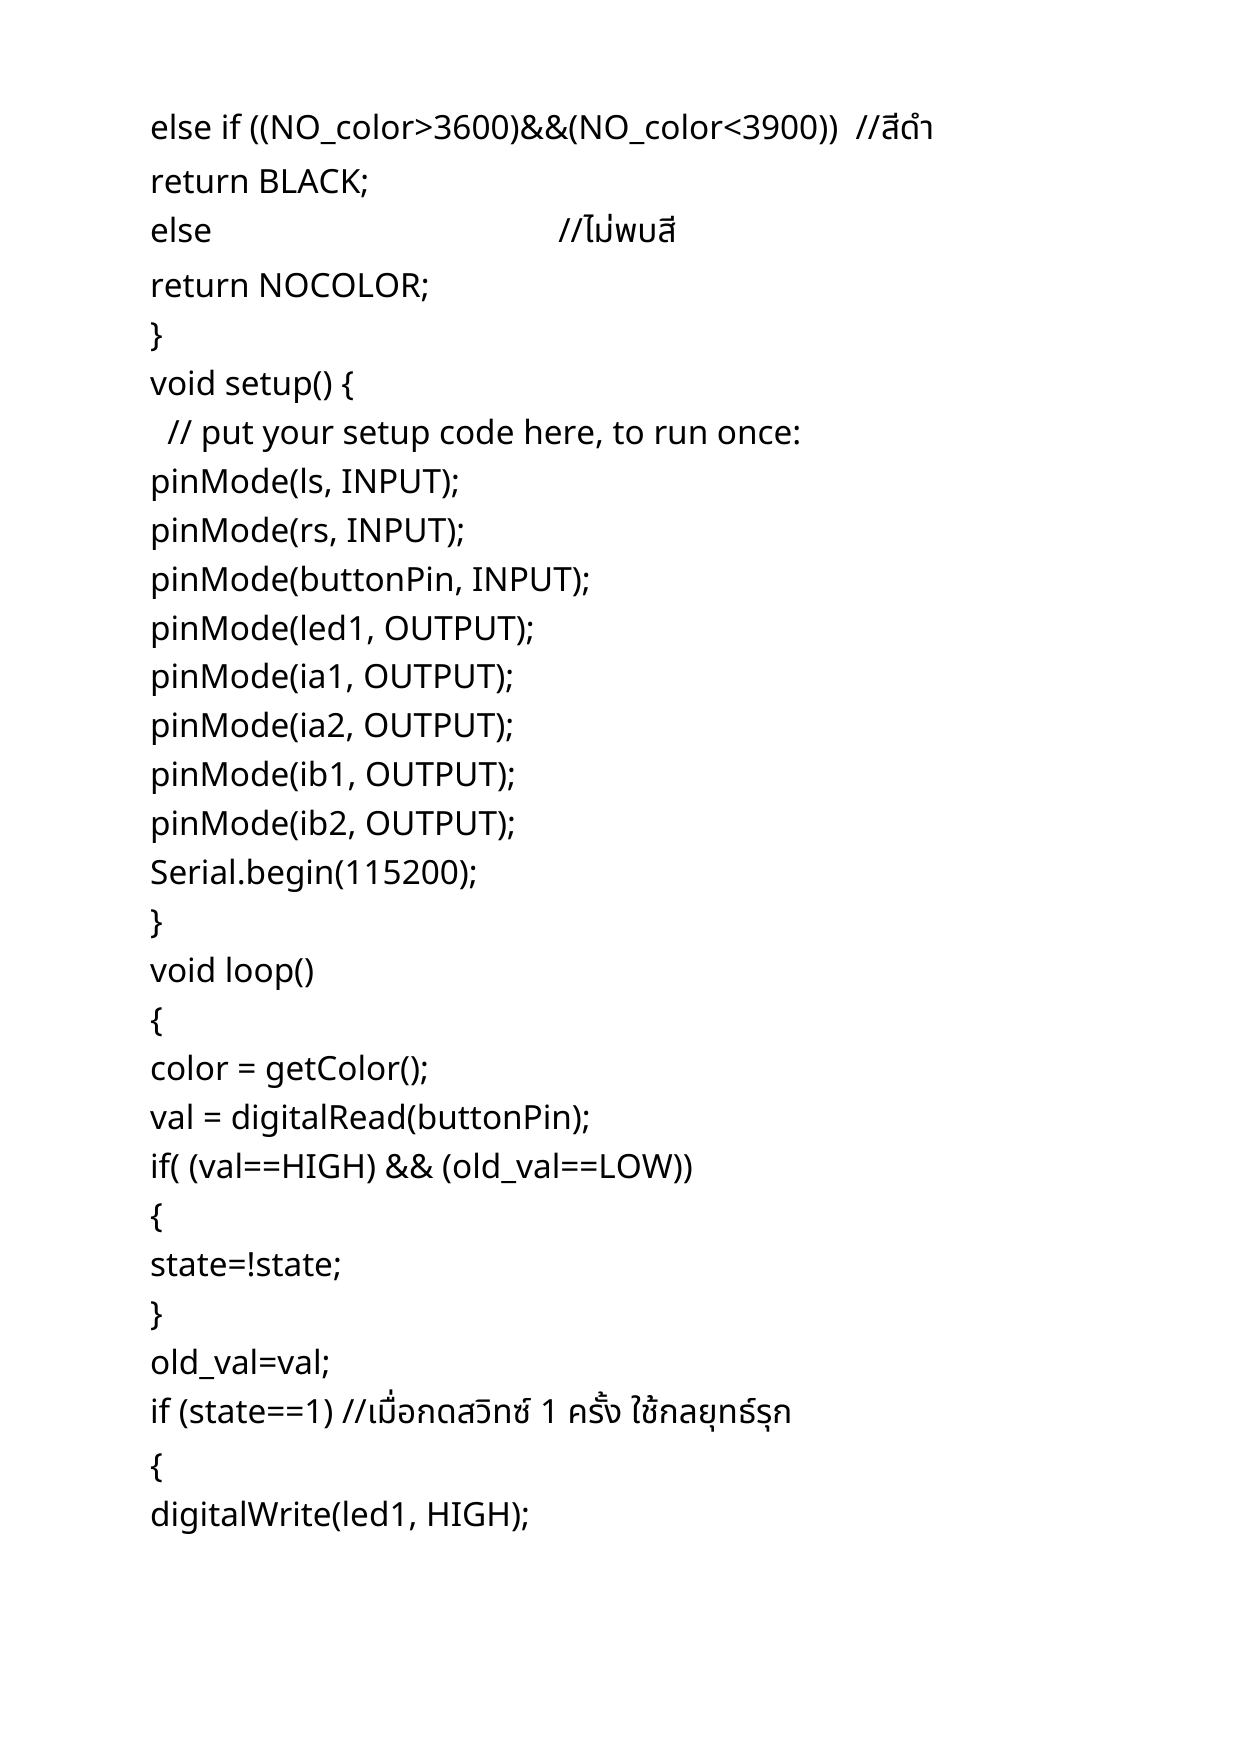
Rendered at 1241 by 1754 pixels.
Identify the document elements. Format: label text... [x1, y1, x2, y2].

text pinMode(rs, INPUT); [150, 506, 1090, 552]
text } [150, 1290, 1090, 1335]
text else if ((NO_color>3600)&&(NO_color<3900)) //สีดำ [150, 103, 1090, 154]
text { [150, 996, 1090, 1041]
text pinMode(ib2, OUTPUT); [150, 800, 1090, 846]
text pinMode(ib1, OUTPUT); [150, 751, 1090, 797]
text digitalWrite(led1, HIGH); [150, 1491, 1090, 1537]
text void loop() [150, 947, 1090, 992]
text pinMode(led1, OUTPUT); [150, 604, 1090, 650]
text } [150, 898, 1090, 943]
text if (state==1) //เมื่อกดสวิทซ์ 1 ครั้ง ใช้กลยุทธ์รุก [150, 1388, 1090, 1438]
text pinMode(buttonPin, INPUT); [150, 555, 1090, 601]
text void setup() { [150, 359, 1090, 405]
text color = getColor(); [150, 1045, 1090, 1090]
text return NOCOLOR; [150, 262, 1090, 307]
text pinMode(ia2, OUTPUT); [150, 702, 1090, 748]
text pinMode(ls, INPUT); [150, 457, 1090, 503]
text } [150, 311, 1090, 356]
text state=!state; [150, 1241, 1090, 1286]
text // put your setup code here, to run once: [150, 408, 1090, 454]
text pinMode(ia1, OUTPUT); [150, 653, 1090, 699]
text else //ไม่พบสี [150, 207, 1090, 258]
text { [150, 1192, 1090, 1237]
text old_val=val; [150, 1339, 1090, 1384]
text { [150, 1442, 1090, 1488]
text Serial.begin(115200); [150, 849, 1090, 894]
text if( (val==HIGH) && (old_val==LOW)) [150, 1143, 1090, 1188]
text val = digitalRead(buttonPin); [150, 1094, 1090, 1139]
text return BLACK; [150, 158, 1090, 203]
